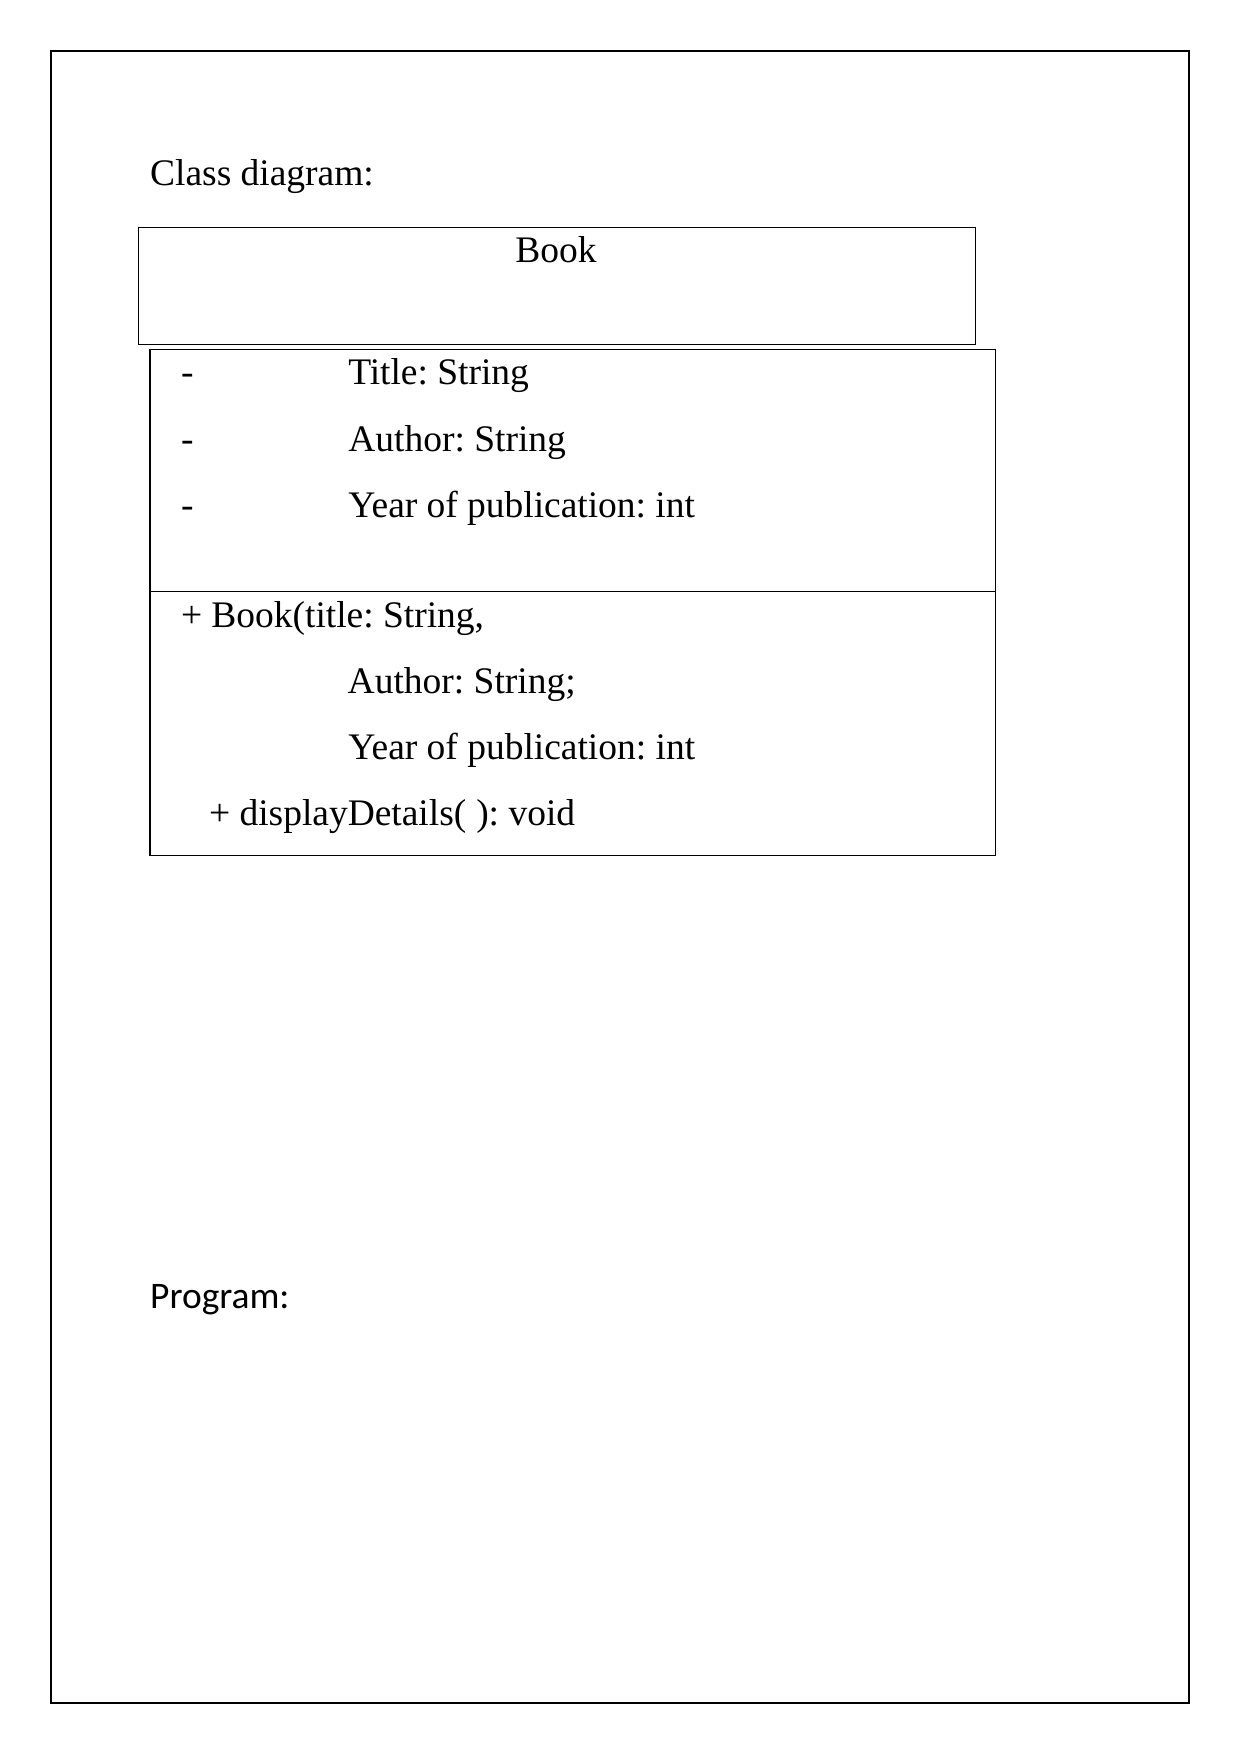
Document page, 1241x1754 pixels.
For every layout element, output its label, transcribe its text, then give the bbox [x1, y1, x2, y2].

table_header - Title: String - Author: String - Year of publication: int [151, 350, 995, 591]
text Class diagram: [150, 150, 1090, 193]
table_header Book [139, 228, 975, 344]
text Program: [150, 1272, 1090, 1318]
table_cell + Book(title: String, Author: String; Year of publication: int + displayDetails( ): void [151, 592, 995, 855]
